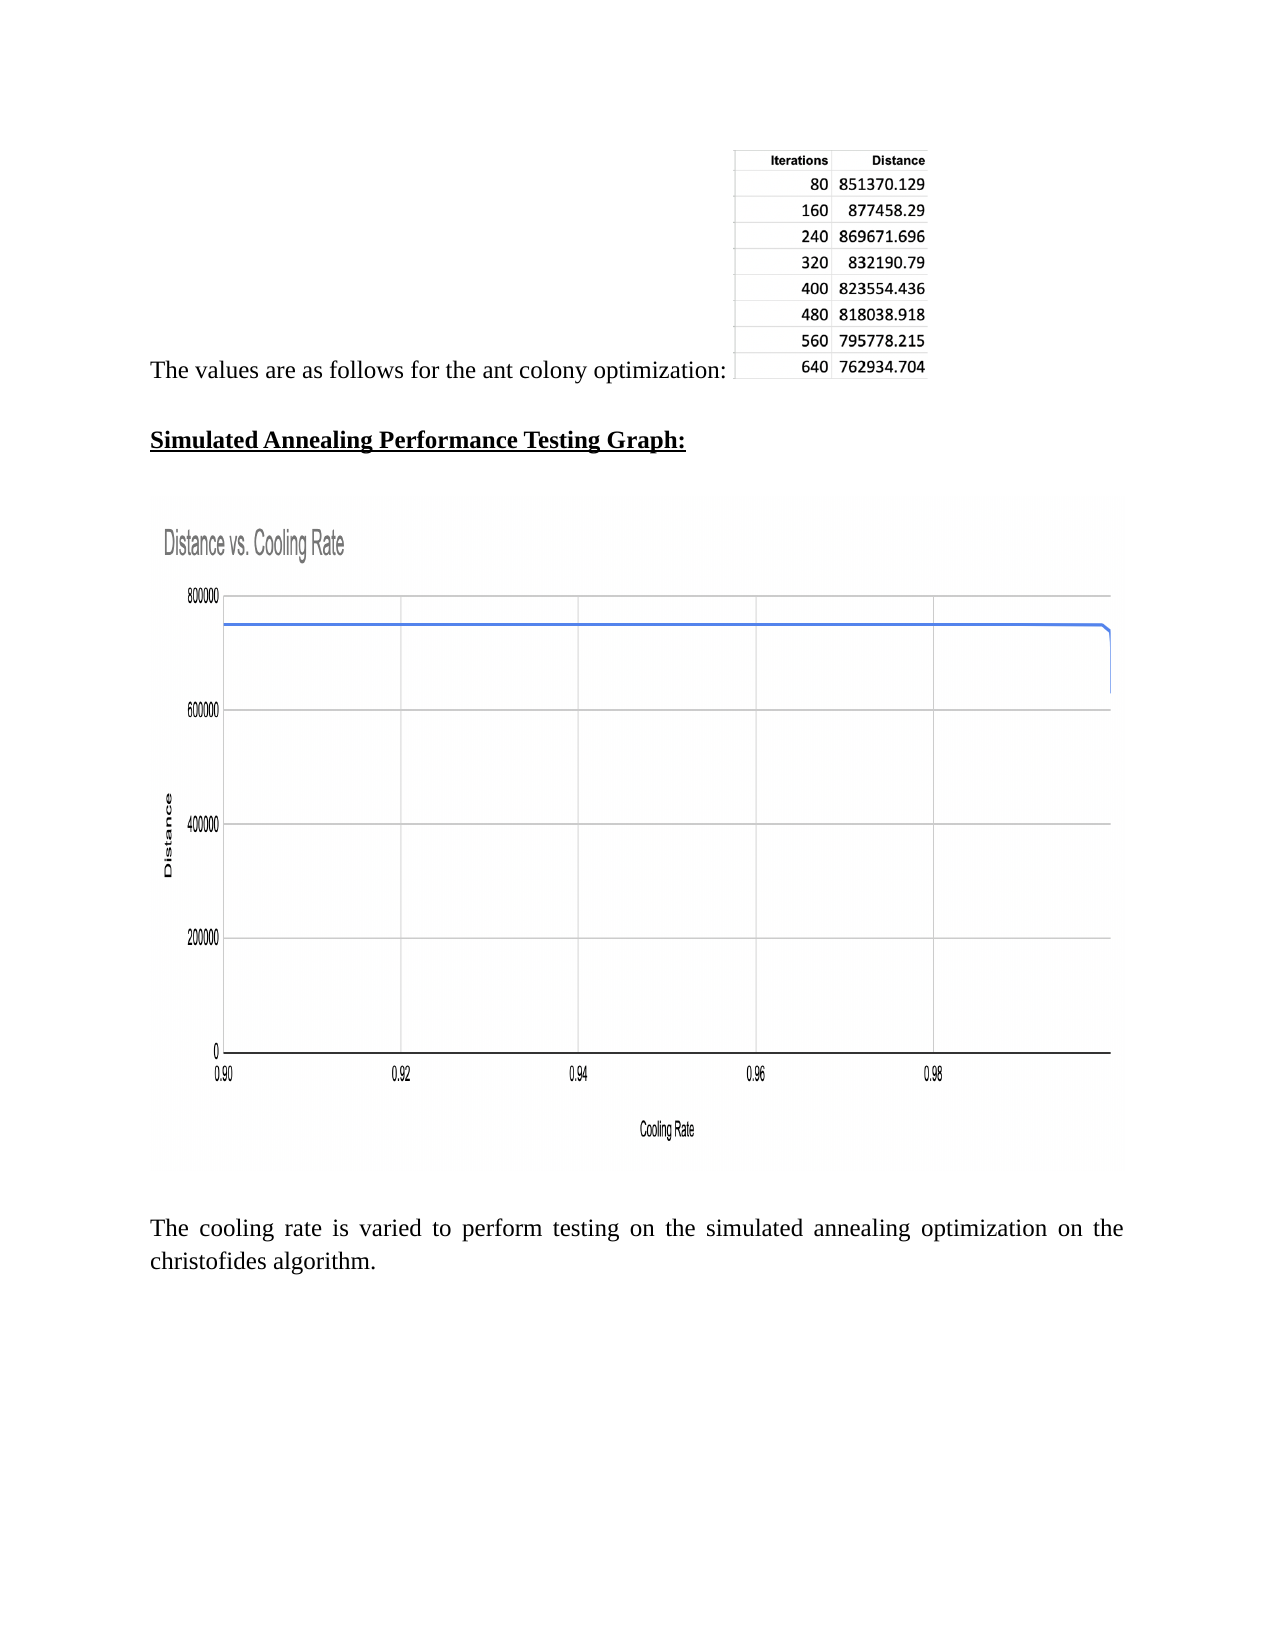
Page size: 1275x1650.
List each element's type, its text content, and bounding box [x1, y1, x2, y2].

text The values are as follows for the ant colony optimization: [150, 150, 1125, 384]
text The cooling rate is varied to perform testing on the simulated annealing optimization on the christofides algorithm. [150, 1213, 1125, 1275]
picture [150, 496, 1125, 1171]
picture [733, 150, 928, 379]
text Simulated Annealing Performance Testing Graph: [150, 425, 1125, 454]
